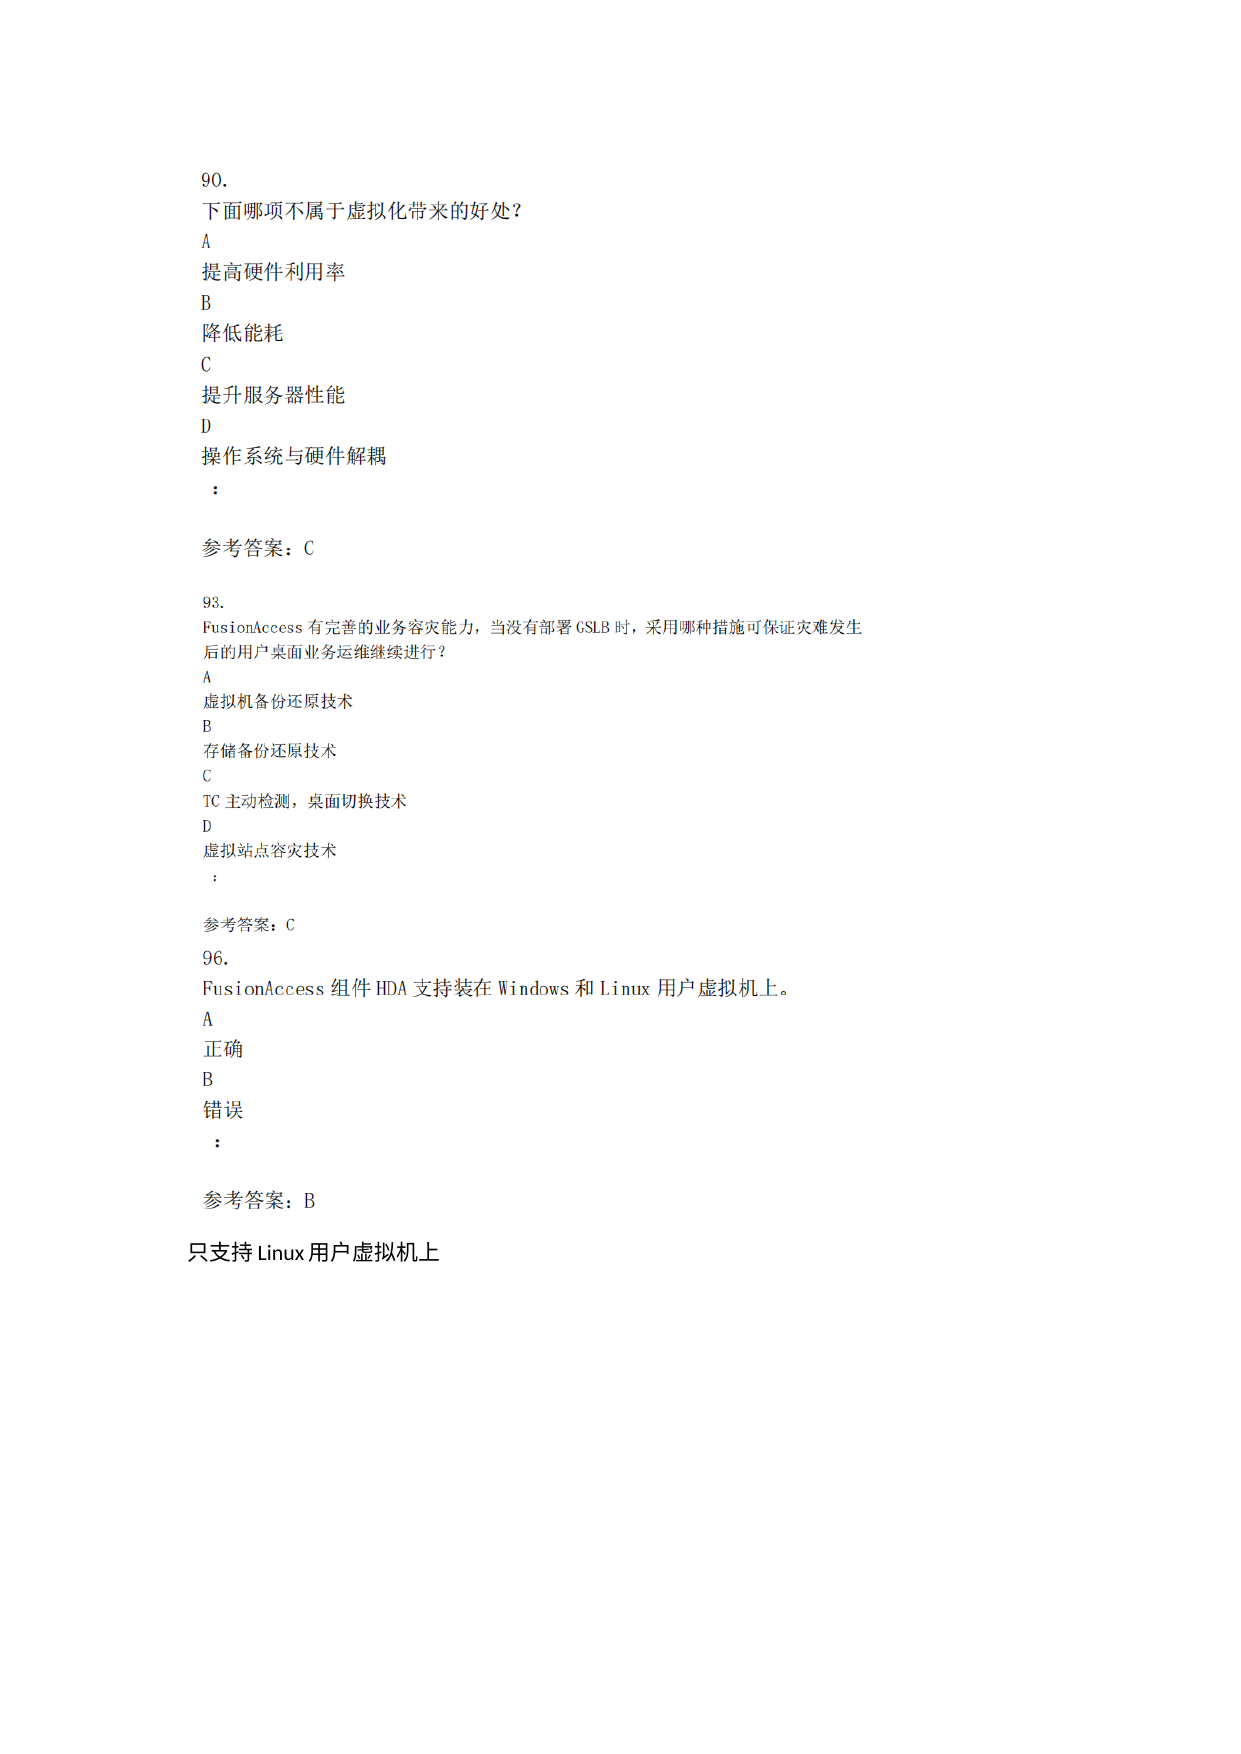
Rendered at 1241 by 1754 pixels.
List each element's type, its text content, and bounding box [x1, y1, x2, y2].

text 只支持Linux用户虚拟机上 [187, 1234, 1053, 1267]
picture [187, 584, 907, 941]
picture [187, 942, 860, 1226]
picture [187, 162, 544, 570]
